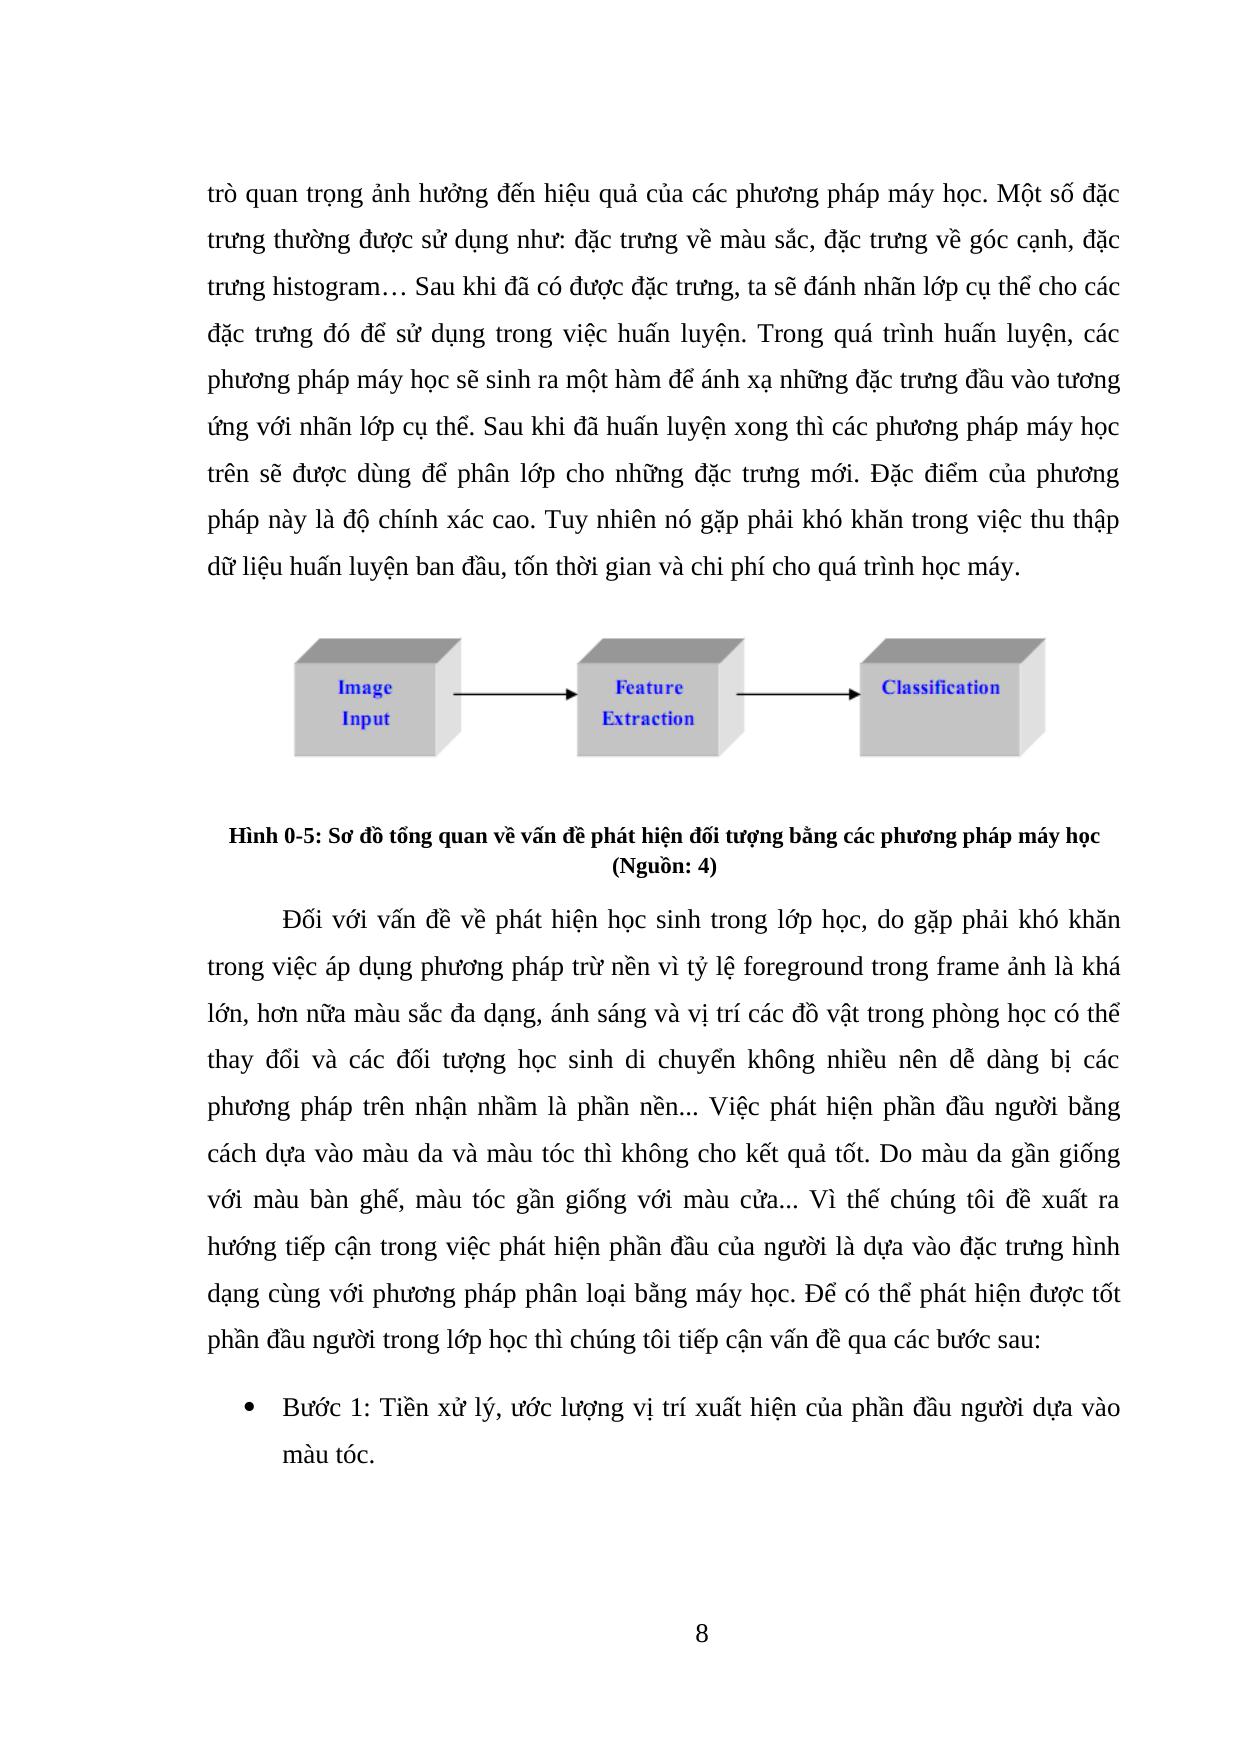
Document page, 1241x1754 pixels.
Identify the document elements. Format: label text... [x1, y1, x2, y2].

text Hình 0-5: Sơ đồ tổng quan về vấn đề phát hiện đối tượng bằng các phương pháp máy học (Nguồn: ) [207, 822, 1122, 879]
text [207, 177, 1122, 581]
text Đối với vấn đề về phát hiện học sinh trong lớp học, do gặp phải khó khăn trong việc áp dụng phương pháp trừ nền vì tỷ lệ foreground trong frame ảnh là khá lớn, hơn nữa màu sắc đa dạng, ánh sáng và vị trí các đồ vật trong phòng học có thể thay đổi và các đối tượng học sinh di chuyển không nhiều nên dễ dàng bị các phương pháp trên nhận nhầm là phần nền... Việc phát hiện phần đầu người bằng cách dựa vào màu da và màu tóc thì không cho kết quả tốt. Do màu da gần giống với màu bàn ghế, màu tóc gần giống với màu cửa... Vì thế chúng tôi đề xuất ra hướng tiếp cận trong việc phát hiện phần đầu của người là dựa vào đặc trưng hình dạng cùng với phương pháp phân loại bằng máy học. Để có thể phát hiện được tốt phần đầu người trong lớp học thì chúng tôi tiếp cận vấn đề qua các bước sau: [207, 903, 1122, 1355]
list Bước 1: Tiền xử lý, ước lượng vị trí xuất hiện của phần đầu người dựa vào màu tóc. [244, 1391, 1122, 1469]
picture [258, 617, 1070, 786]
